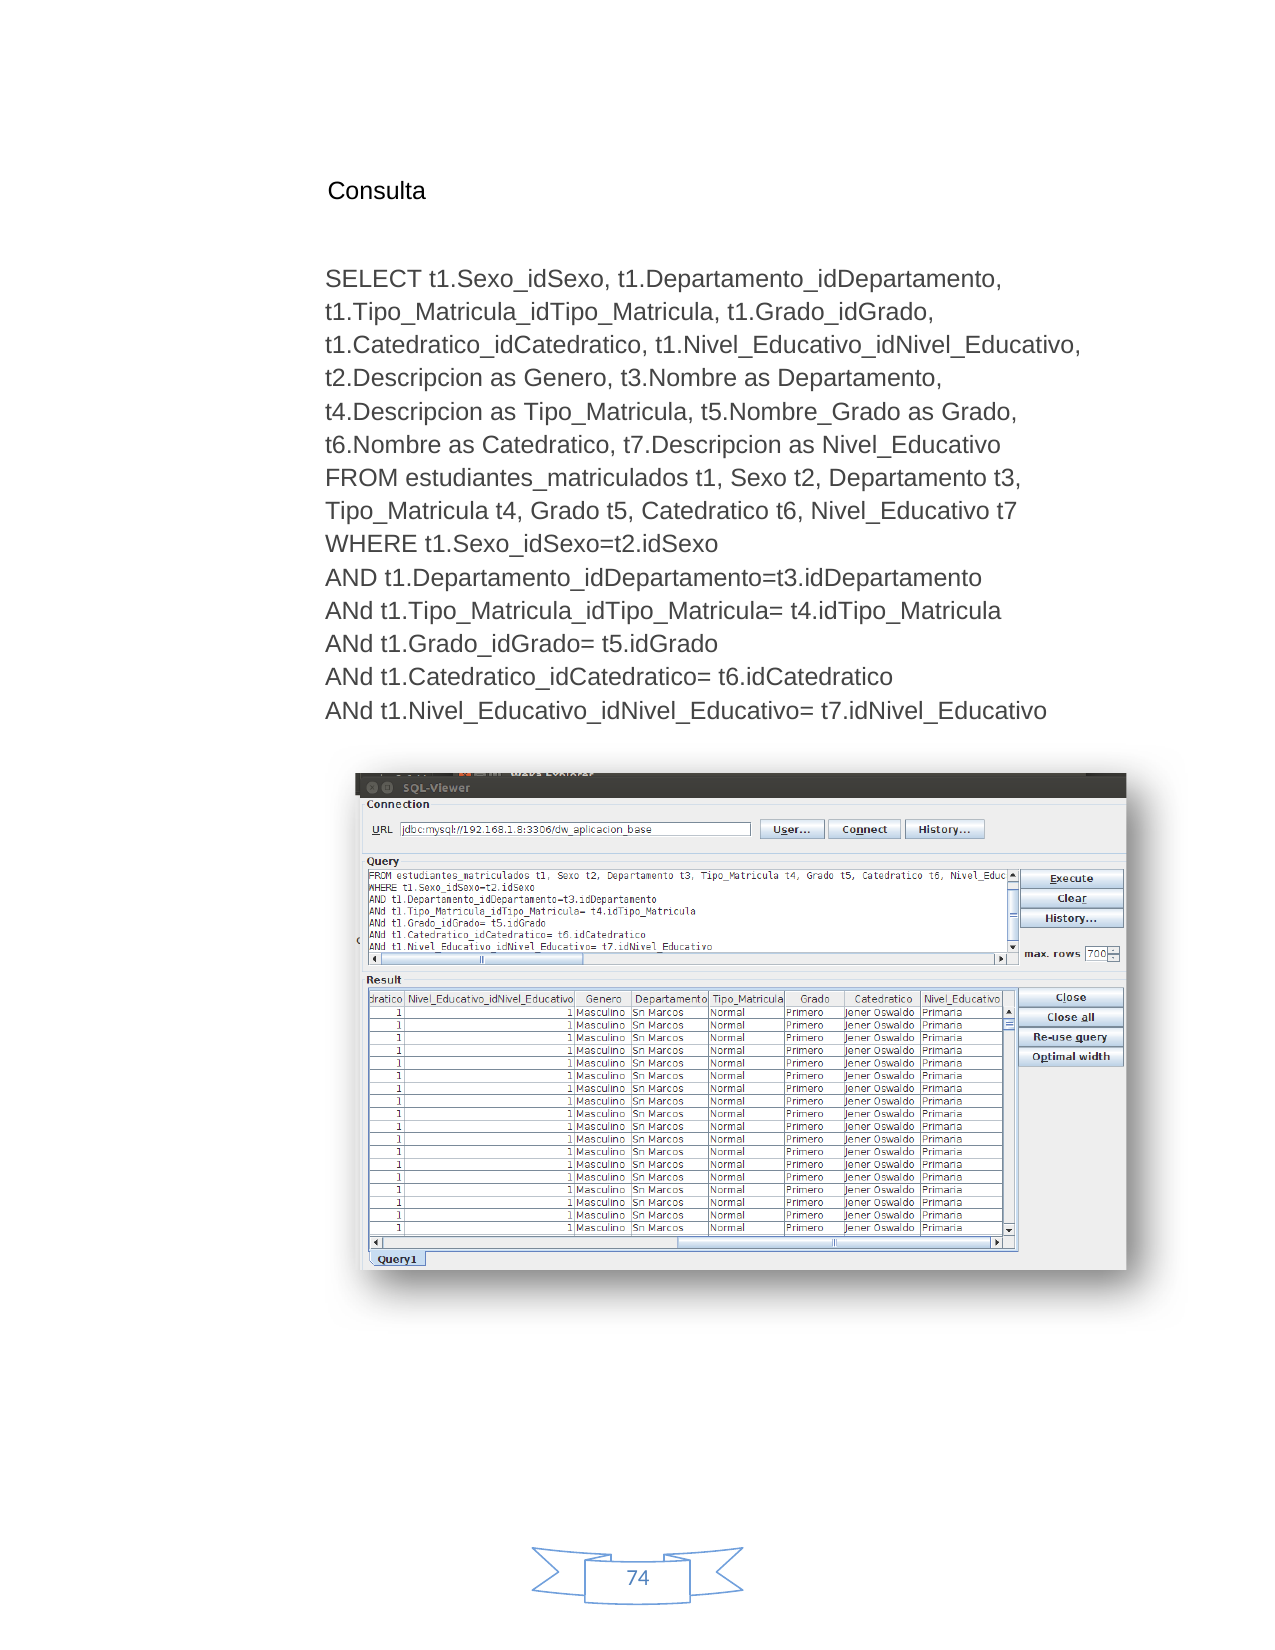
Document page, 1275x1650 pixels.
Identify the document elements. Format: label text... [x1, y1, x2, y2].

picture [355, 773, 1127, 1270]
text SELECT t1.Sexo_idSexo, t1.Departamento_idDepartamento, t1.Tipo_Matricula_idTipo_Matricula, t1.Grado_idGrado, t1.Catedratico_idCatedratico, t1.Nivel_Educativo_idNivel_Educativo, t2.Descripcion as Genero, t3.Nombre as Departamento, t4.Descripcion as Tipo_Matricula, t5.Nombre_Grado as Grado, t6.Nombre as Catedratico, t7.Descripcion as Nivel_Educativo FROM estudiantes_matriculados t1, Sexo t2, Departamento t3, Tipo_Matricula t4, Grado t5, Catedratico t6, Nivel_Educativo t7 WHERE t1.Sexo_idSexo=t2.idSexo AND t1.Departamento_idDepartamento=t3.idDepartamento ANd t1.Tipo_Matricula_idTipo_Matricula= t4.idTipo_Matricula ANd t1.Grado_idGrado= t5.idGrado ANd t1.Catedratico_idCatedratico= t6.idCatedratico ANd t1.Nivel_Educativo_idNivel_Educativo= t7.idNivel_Educativo [325, 259, 1098, 724]
list Consulta [327, 176, 1098, 205]
